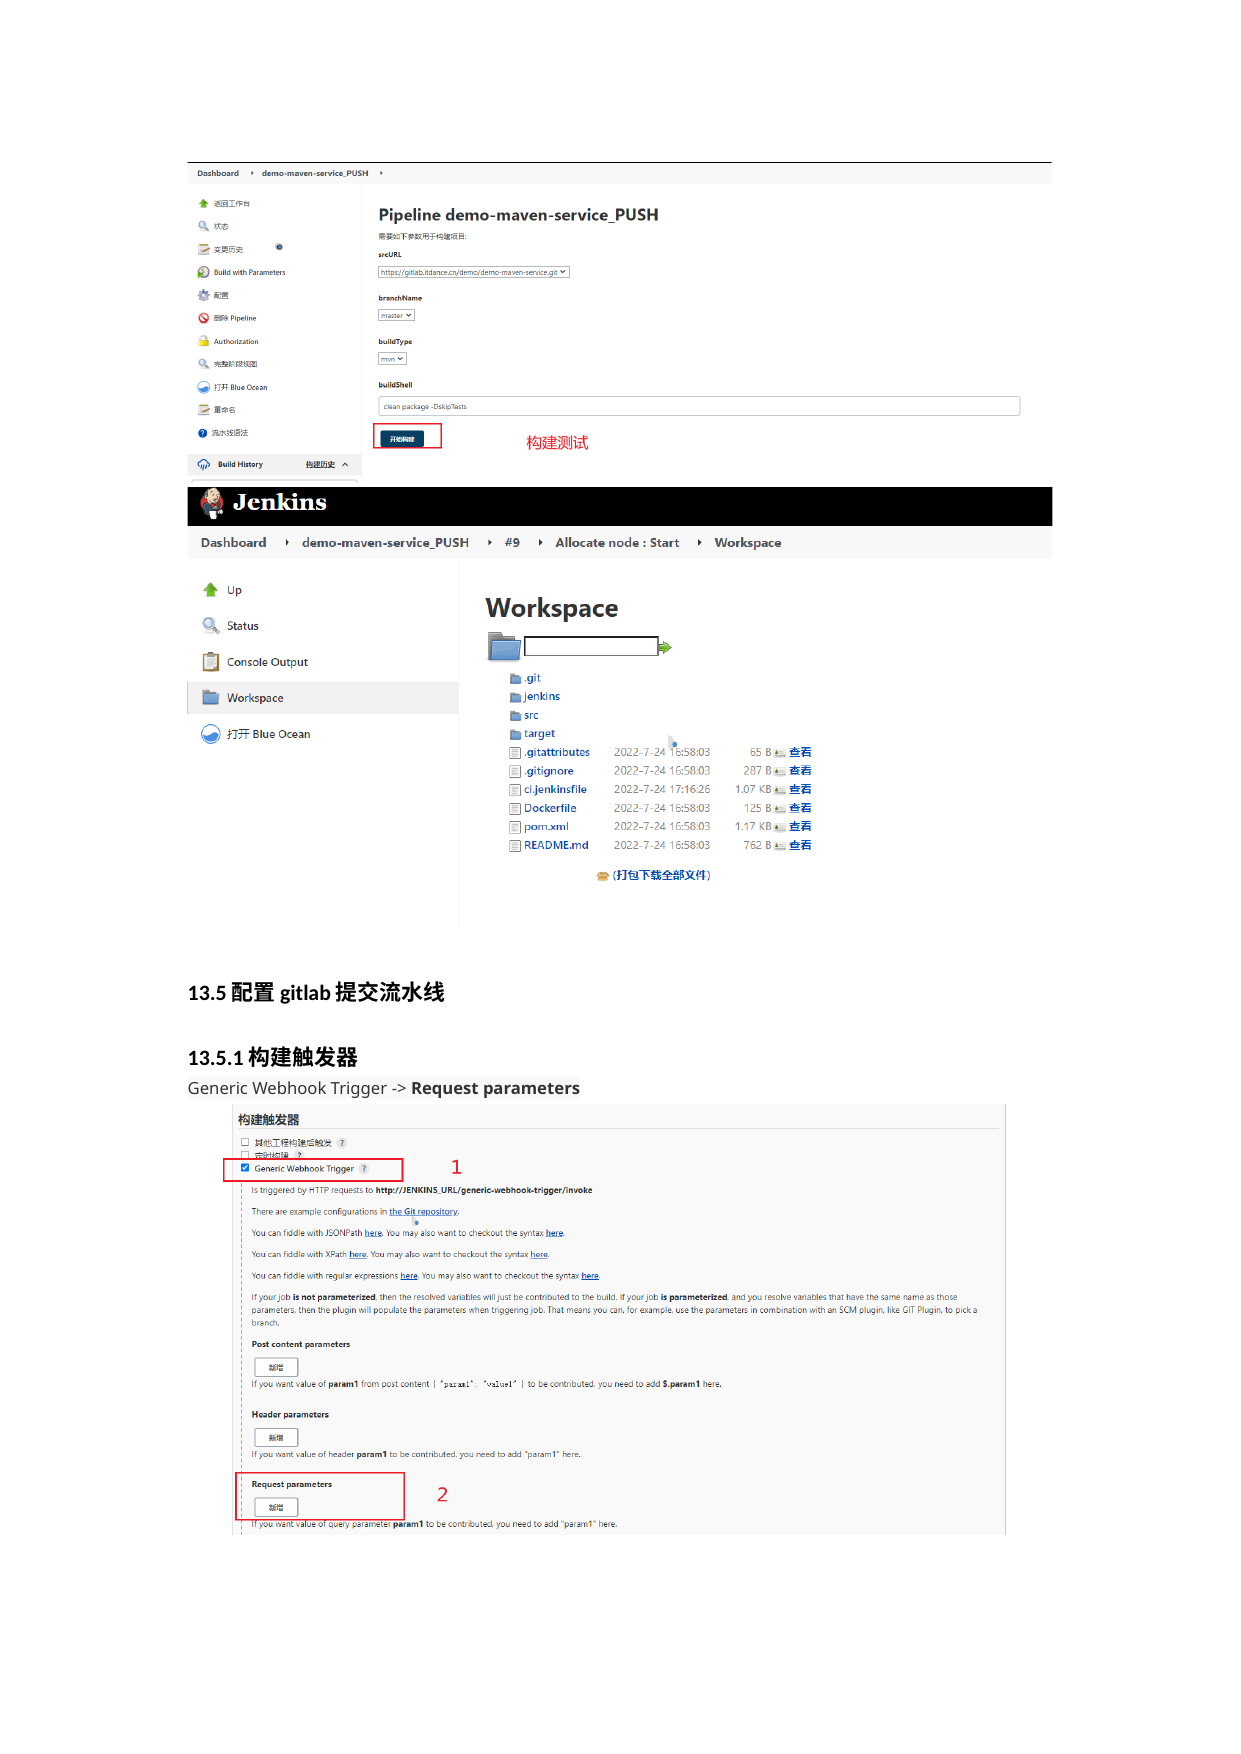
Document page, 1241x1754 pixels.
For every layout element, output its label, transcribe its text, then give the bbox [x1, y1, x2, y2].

picture [187, 1104, 1052, 1535]
text Generic Webhook Trigger -> Request parameters [187, 1072, 1053, 1104]
text 13.5.1 构建触发器 [187, 1039, 1053, 1072]
text 13.5 配置gitlab提交流水线 [187, 974, 1053, 1007]
picture [187, 162, 1052, 483]
picture [187, 487, 1053, 927]
